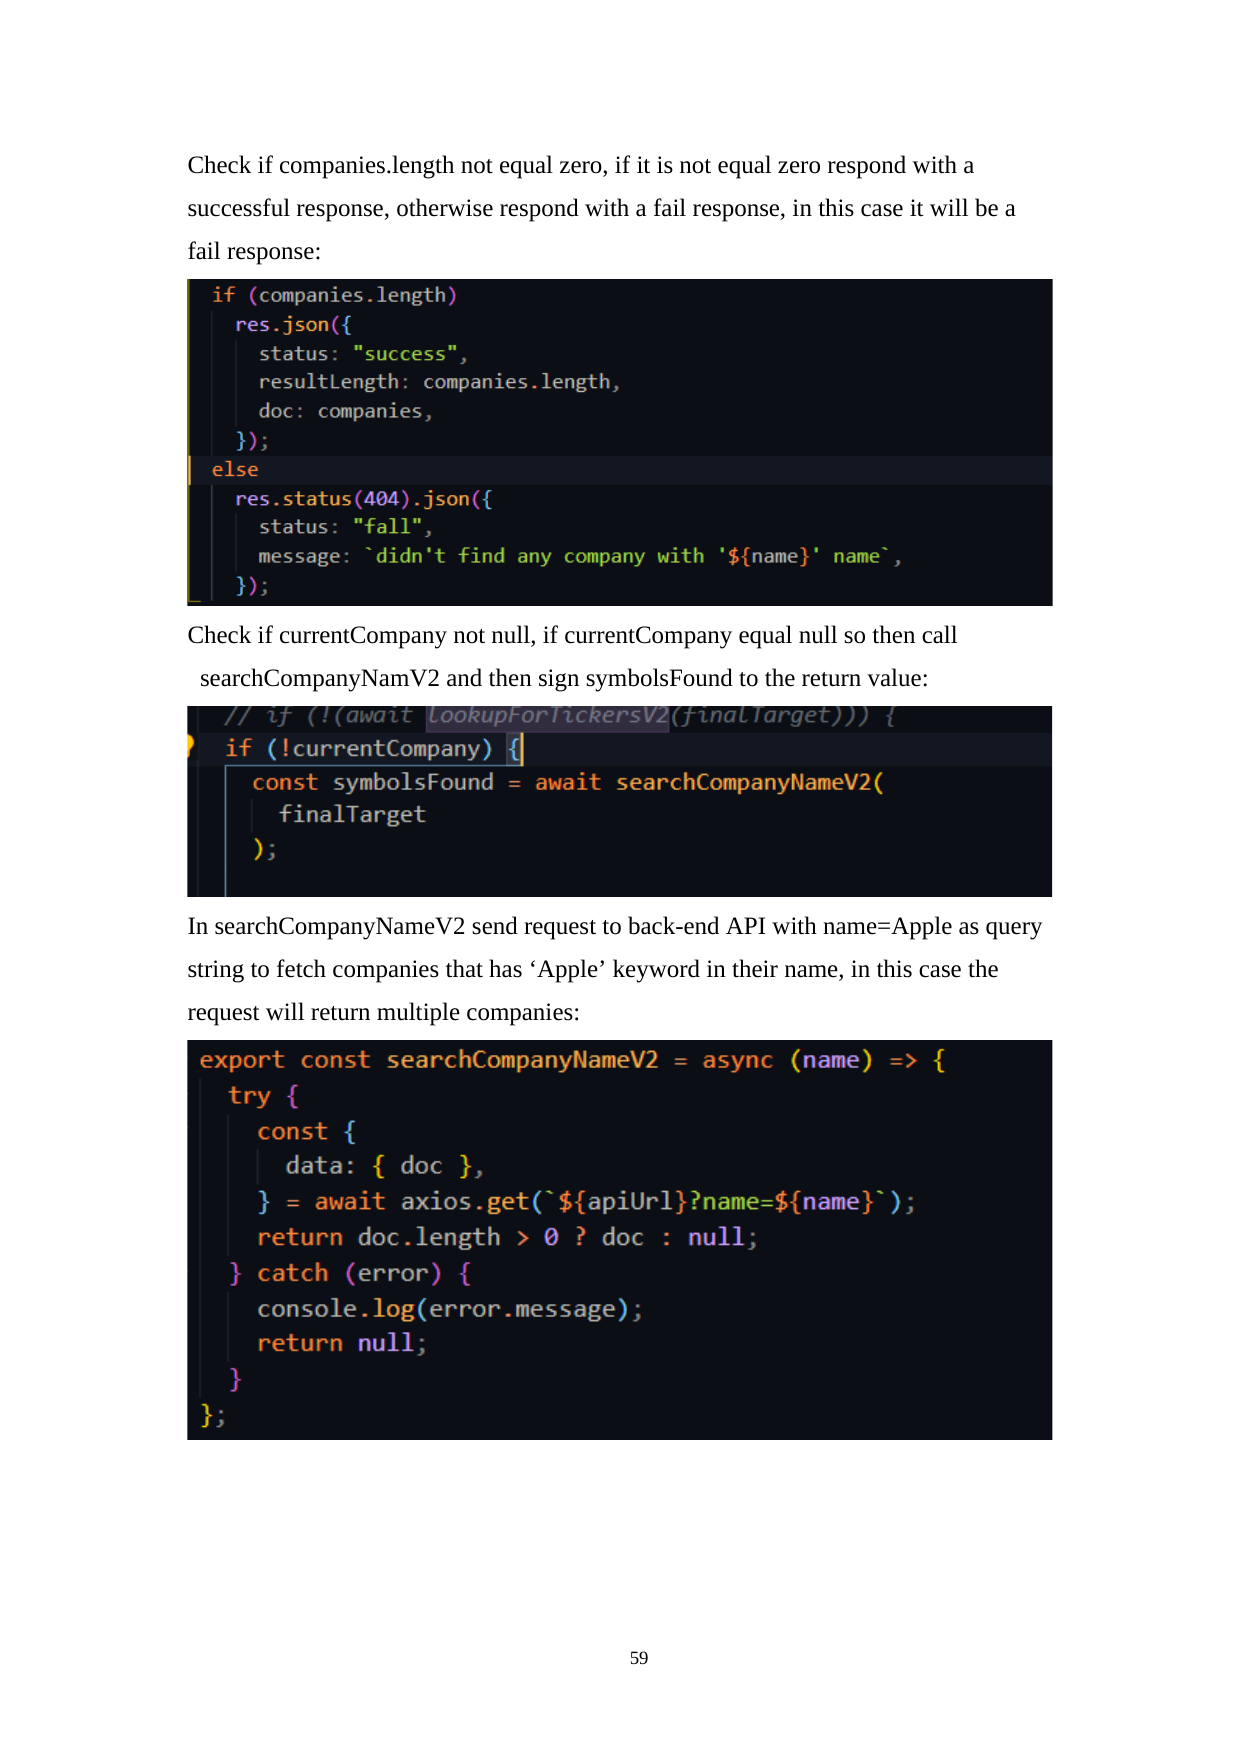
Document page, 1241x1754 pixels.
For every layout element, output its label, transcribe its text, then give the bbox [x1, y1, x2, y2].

picture [187, 279, 1053, 606]
list In searchCompanyNameV2 send request to back-end API with name=Apple as query string to fetch companies that has ‘Apple’ keyword in their name, in this case the request will return multiple companies: [187, 911, 1053, 1026]
picture [187, 1040, 1053, 1440]
picture [187, 706, 1053, 897]
list Check if companies.length not equal zero, if it is not equal zero respond with a successful response, otherwise respond with a fail response, in this case it will be a fail response: [187, 150, 1053, 265]
list Check if currentCompany not null, if currentCompany equal null so then call searchCompanyNamV2 and then sign symbolsFound to the return value: [187, 620, 1053, 692]
